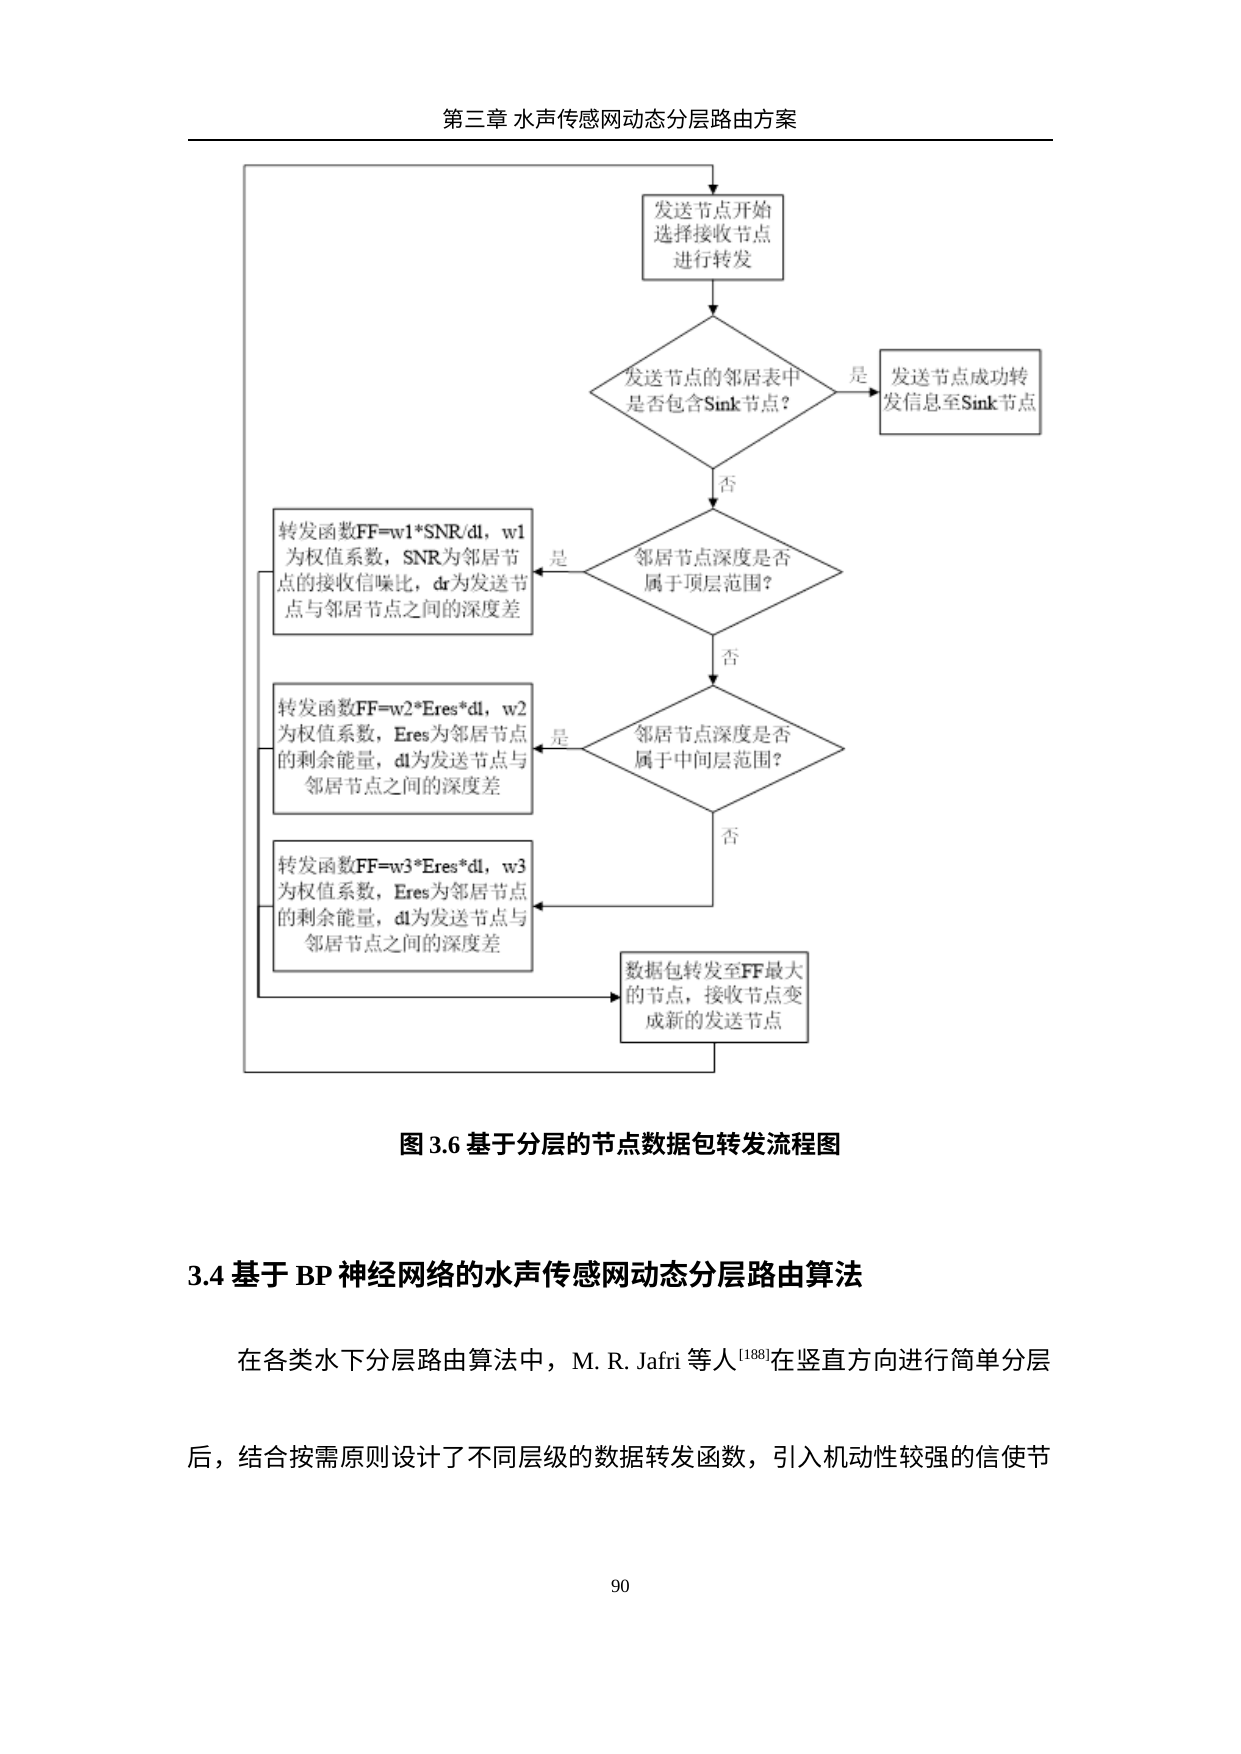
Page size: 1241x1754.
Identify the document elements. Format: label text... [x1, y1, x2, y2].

text 3.4 基于BP神经网络的水声传感网动态分层路由算法 [187, 1240, 1053, 1305]
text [187, 1326, 1053, 1488]
text 图3.6 基于分层的节点数据包转发流程图 [187, 1110, 1053, 1175]
picture [193, 152, 1047, 1089]
